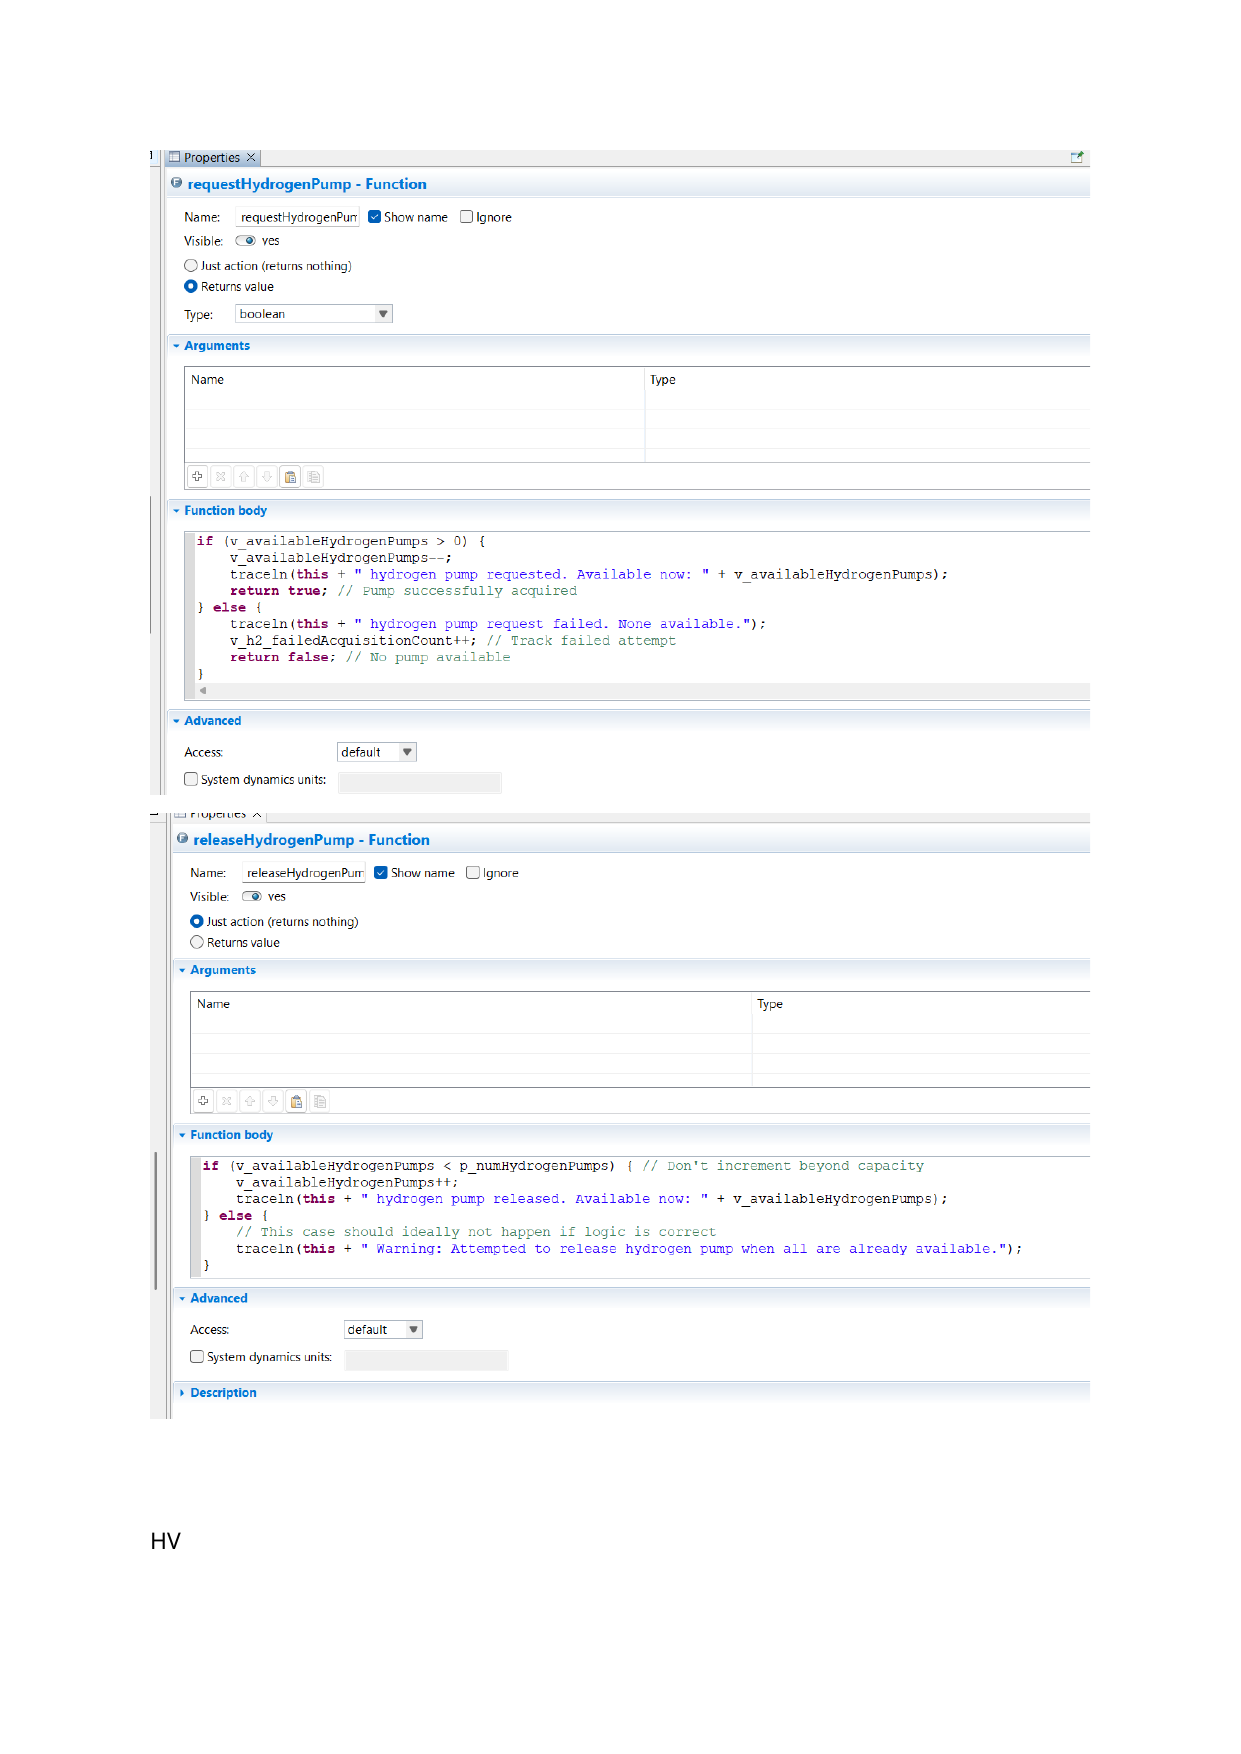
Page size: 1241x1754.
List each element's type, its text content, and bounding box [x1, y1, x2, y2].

text HV [150, 1525, 1090, 1556]
picture [150, 150, 1091, 795]
picture [150, 813, 1091, 1419]
